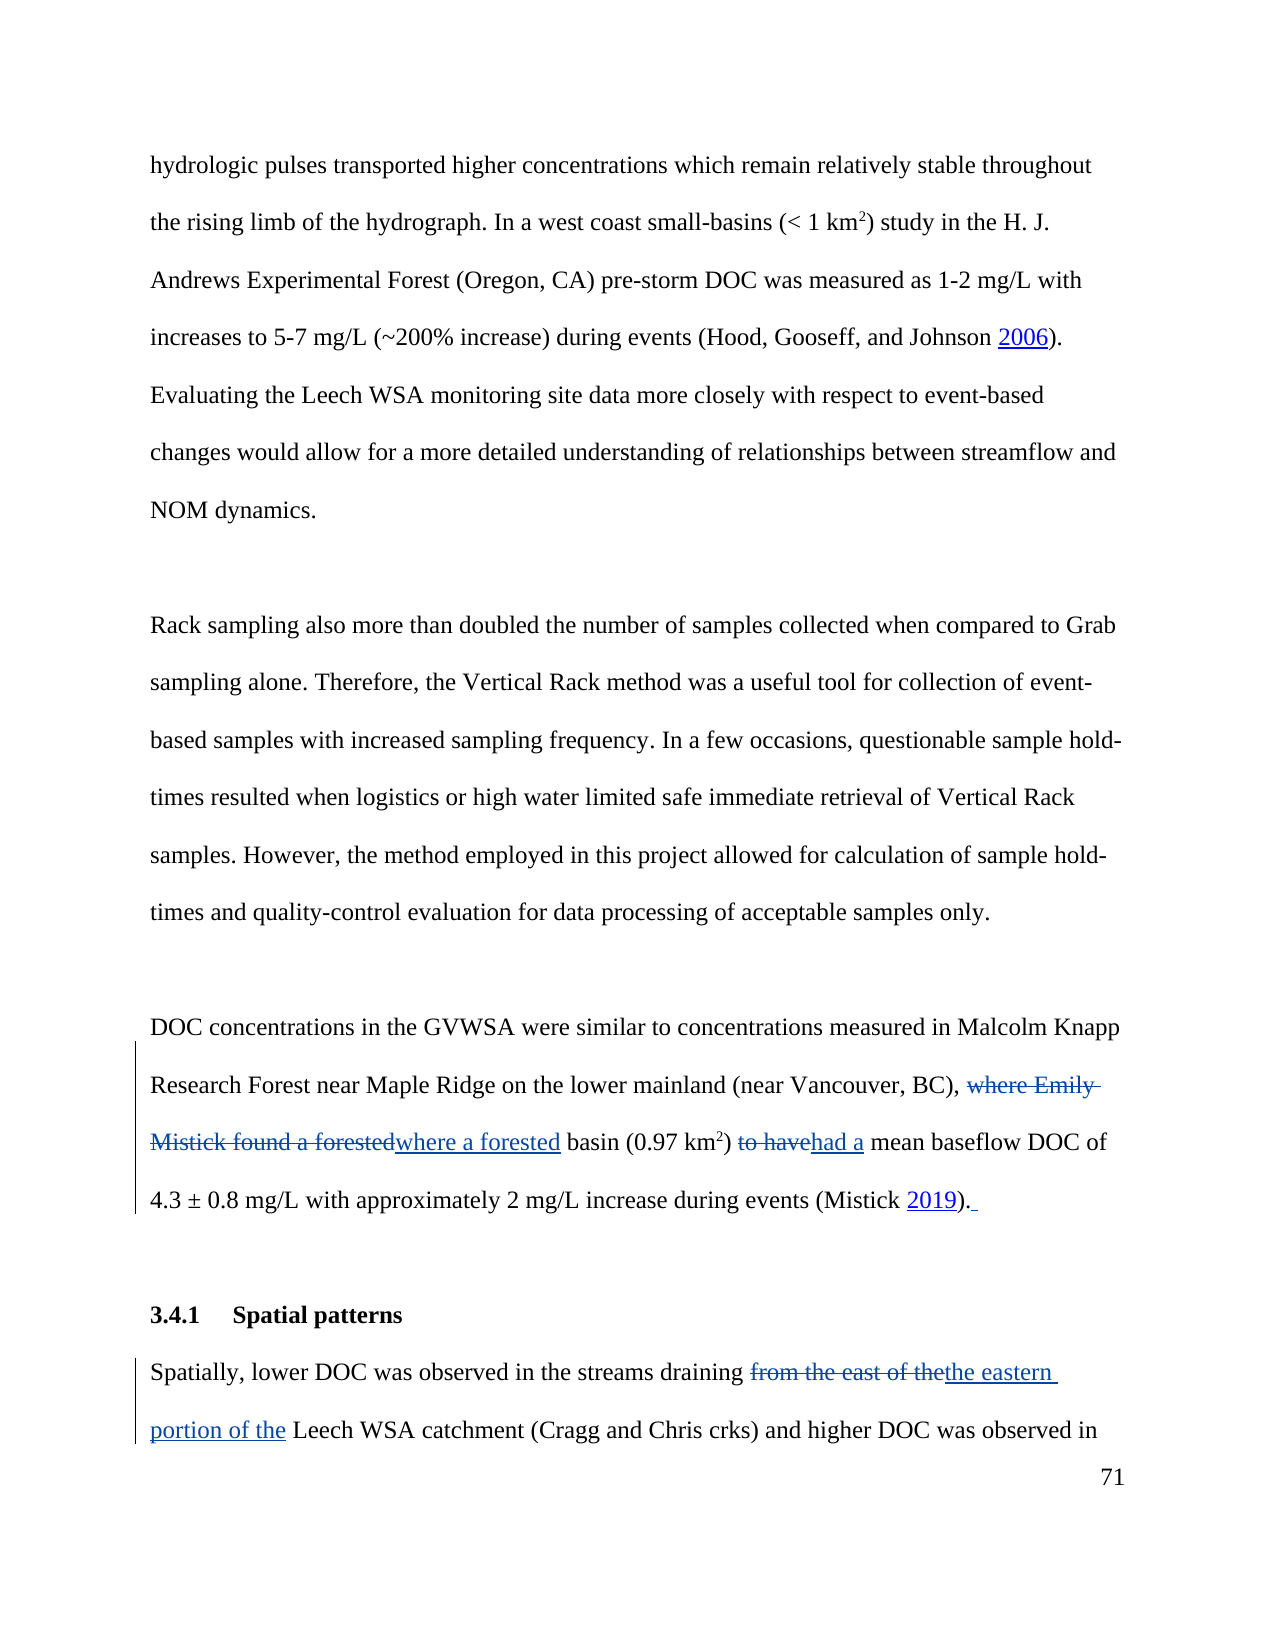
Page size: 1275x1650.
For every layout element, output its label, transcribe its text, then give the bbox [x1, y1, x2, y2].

text Rack sampling also more than doubled the number of samples collected when compared to Grab sampling alone. Therefore, the Vertical Rack method was a useful tool for collection of event-based samples with increased sampling frequency. In a few occasions, questionable sample hold-times resulted when logistics or high water limited safe immediate retrieval of Vertical Rack samples. However, the method employed in this project allowed for calculation of sample hold-times and quality-control evaluation for data processing of acceptable samples only. [150, 610, 1125, 926]
subtitle Spatial patterns [150, 1300, 1125, 1329]
text DOC concentrations in the GVWSA were similar to concentrations measured in Malcolm Knapp Research Forest near Maple Ridge on the lower mainland (near Vancouver, BC), basin (0.97 km2) mean baseflow DOC of 4.3 ± 0.8 mg/L with approximately 2 mg/L increase during events (Mistick 2019). [150, 1012, 1125, 1214]
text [150, 1357, 1125, 1444]
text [150, 150, 1125, 524]
